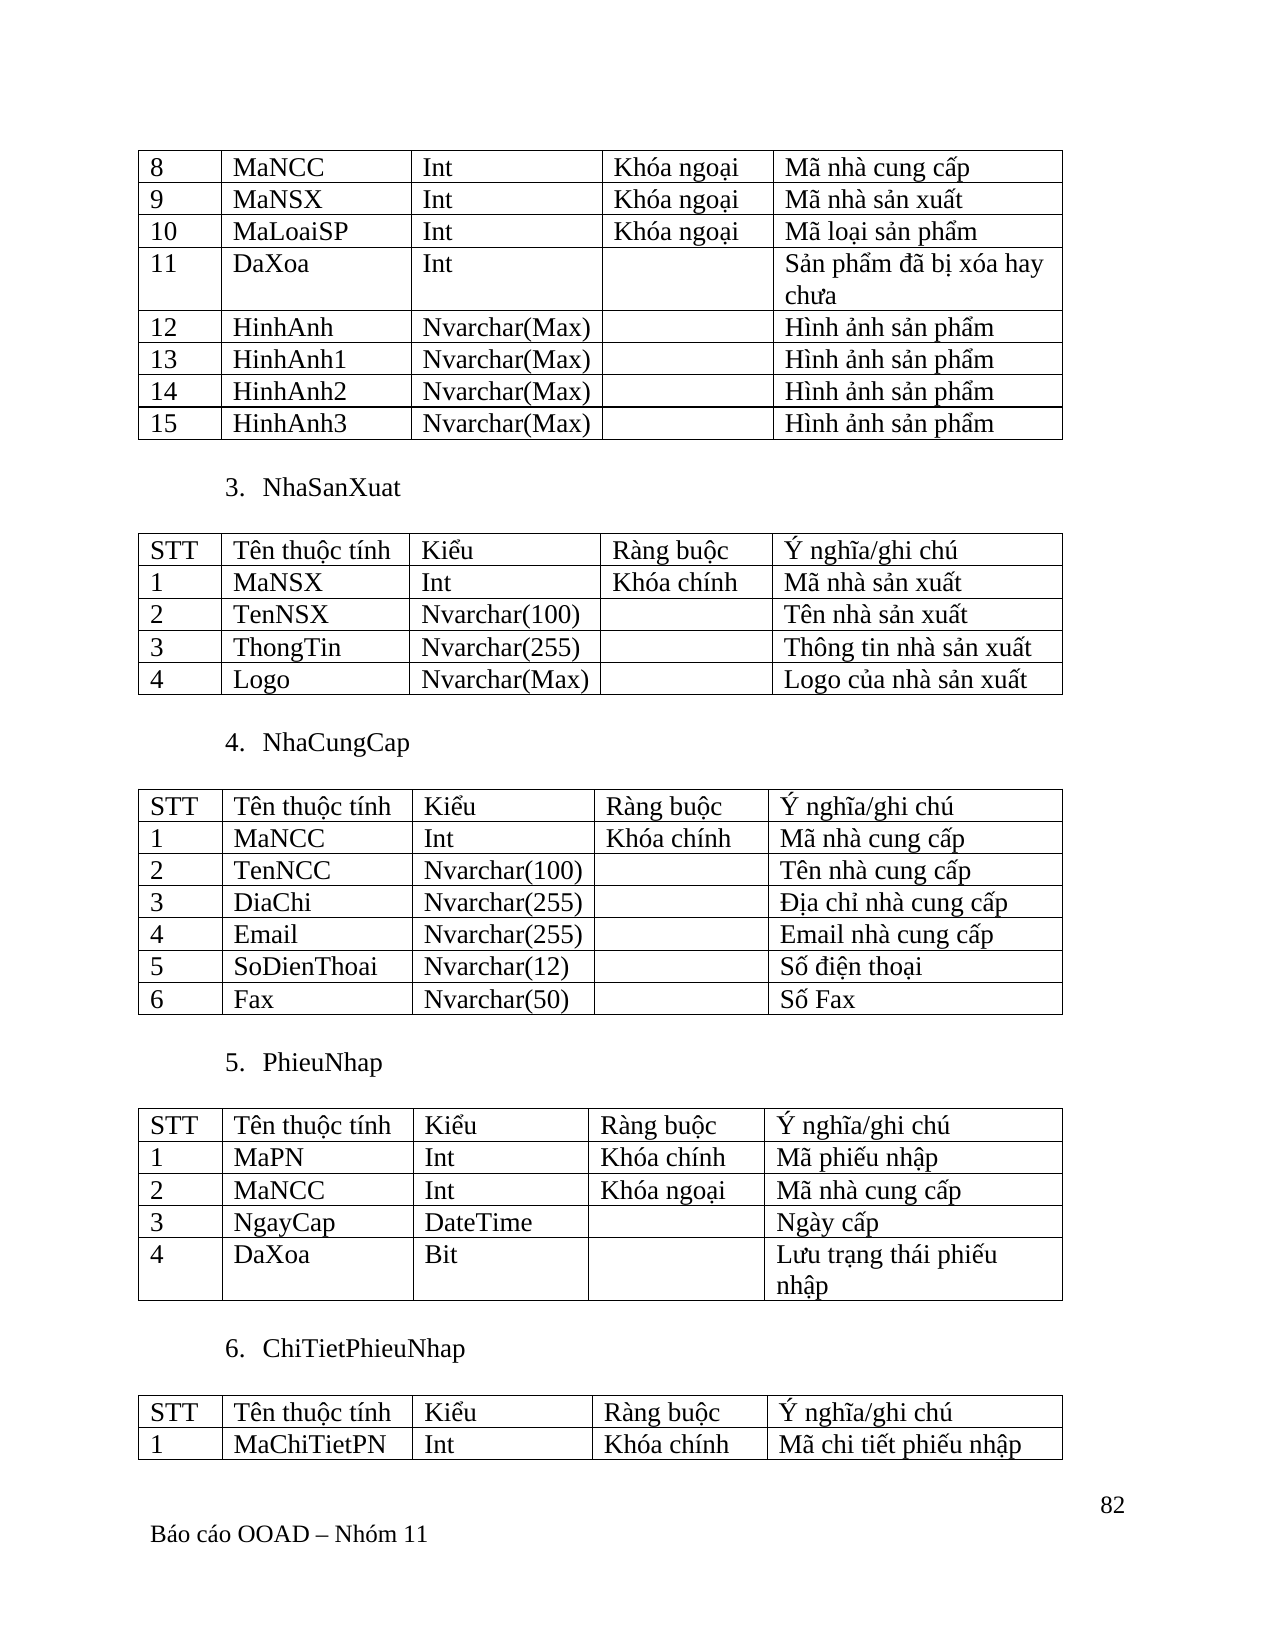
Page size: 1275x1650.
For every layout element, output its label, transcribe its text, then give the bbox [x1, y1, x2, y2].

table_cell Số điện thoại [769, 951, 1062, 982]
table_cell SoDienThoai [223, 951, 412, 982]
table_cell Nvarchar(100) [410, 599, 600, 630]
table_cell [603, 408, 773, 439]
table_cell Int [413, 1428, 592, 1459]
list PhieuNhap [225, 1046, 1125, 1077]
table_cell Int [412, 248, 602, 310]
table_cell MaLoaiSP [222, 215, 411, 247]
table_header Tên thuộc tính [222, 534, 409, 565]
table_cell Lưu trạng thái phiếu nhập [765, 1238, 1062, 1300]
table_cell MaNCC [223, 822, 412, 853]
table_cell Khóa ngoại [603, 183, 773, 214]
table_cell Email [223, 918, 412, 949]
list NhaCungCap [225, 726, 1125, 757]
table_header Kiểu [414, 1109, 588, 1141]
table_cell Int [414, 1142, 588, 1173]
table_cell Sản phẩm đã bị xóa hay chưa [774, 248, 1062, 310]
table_cell TenNSX [222, 599, 409, 630]
table_cell [595, 951, 768, 982]
table_cell Mã nhà cung cấp [769, 822, 1062, 853]
table_cell 4 [139, 1238, 222, 1300]
table_cell Int [413, 822, 594, 853]
table_cell [603, 311, 773, 342]
table_header Kiểu [413, 790, 594, 821]
table_header STT [139, 790, 222, 821]
table_cell DaXoa [222, 248, 411, 310]
table_header STT [139, 534, 221, 565]
table_cell 3 [139, 886, 222, 917]
table_cell Int [412, 215, 602, 247]
table_cell 10 [139, 215, 221, 247]
table_cell DaXoa [223, 1238, 413, 1300]
table_cell [601, 663, 772, 694]
table_header Ràng buộc [601, 534, 772, 565]
table_header Kiểu [413, 1396, 592, 1427]
table_cell 15 [139, 408, 221, 439]
table_cell Nvarchar(12) [413, 951, 594, 982]
table_cell 14 [139, 375, 221, 406]
table_cell MaNSX [222, 183, 411, 214]
table_cell Mã chi tiết phiếu nhập [768, 1428, 1062, 1459]
table_cell [589, 1206, 764, 1237]
table_cell Tên nhà cung cấp [769, 854, 1062, 885]
table_cell 3 [139, 1206, 222, 1237]
table_cell Bit [414, 1238, 588, 1300]
table_cell Nvarchar(Max) [412, 375, 602, 406]
table_cell Logo [222, 663, 409, 694]
table_cell Số Fax [769, 983, 1062, 1014]
table_cell Hình ảnh sản phẩm [774, 408, 1062, 439]
table_header Ý nghĩa/ghi chú [768, 1396, 1062, 1427]
table_cell 1 [139, 1428, 222, 1459]
table_cell [603, 248, 773, 310]
table_cell 12 [139, 311, 221, 342]
table_cell Thông tin nhà sản xuất [773, 631, 1062, 662]
table_cell NgayCap [223, 1206, 413, 1237]
table_cell MaNSX [222, 566, 409, 597]
table_cell Nvarchar(Max) [412, 343, 602, 374]
table_cell 2 [139, 854, 222, 885]
table_cell [595, 918, 768, 949]
table_cell Tên nhà sản xuất [773, 599, 1062, 630]
table_cell Khóa chính [589, 1142, 764, 1173]
table_header Ràng buộc [595, 790, 768, 821]
table_header Kiểu [410, 534, 600, 565]
table_cell 1 [139, 566, 221, 597]
table_cell Email nhà cung cấp [769, 918, 1062, 949]
table_cell HinhAnh1 [222, 343, 411, 374]
table_cell Logo của nhà sản xuất [773, 663, 1062, 694]
table_header Ý nghĩa/ghi chú [765, 1109, 1062, 1141]
table_cell Mã phiếu nhập [765, 1142, 1062, 1173]
table_cell 9 [139, 183, 221, 214]
list NhaSanXuat [225, 471, 1125, 502]
table_cell Int [410, 566, 600, 597]
table_cell Khóa ngoại [589, 1174, 764, 1205]
table_cell 11 [139, 248, 221, 310]
table_cell MaChiTietPN [223, 1428, 412, 1459]
table_cell Nvarchar(Max) [412, 311, 602, 342]
table_cell Mã nhà cung cấp [774, 151, 1062, 182]
table_header Tên thuộc tính [223, 1109, 413, 1141]
table_cell 3 [139, 631, 221, 662]
table_cell Hình ảnh sản phẩm [774, 343, 1062, 374]
table_cell HinhAnh [222, 311, 411, 342]
table_cell 4 [139, 663, 221, 694]
table_header STT [139, 1109, 222, 1141]
table_cell Nvarchar(50) [413, 983, 594, 1014]
table_cell [601, 631, 772, 662]
table_cell HinhAnh3 [222, 408, 411, 439]
table_cell DiaChi [223, 886, 412, 917]
table_cell 8 [139, 151, 221, 182]
table_cell MaNCC [222, 151, 411, 182]
table_cell [601, 599, 772, 630]
table_cell Nvarchar(255) [410, 631, 600, 662]
table_cell Khóa chính [601, 566, 772, 597]
table_cell 2 [139, 1174, 222, 1205]
table_cell [603, 375, 773, 406]
table_cell Int [412, 183, 602, 214]
table_cell 4 [139, 918, 222, 949]
table_header STT [139, 1396, 222, 1427]
table_cell Nvarchar(255) [413, 918, 594, 949]
table_cell Mã nhà sản xuất [773, 566, 1062, 597]
table_cell Mã nhà sản xuất [774, 183, 1062, 214]
table_cell Địa chỉ nhà cung cấp [769, 886, 1062, 917]
table_header Tên thuộc tính [223, 790, 412, 821]
table_cell Fax [223, 983, 412, 1014]
table_cell [603, 343, 773, 374]
table_cell [595, 886, 768, 917]
table_header Ràng buộc [593, 1396, 767, 1427]
table_header Tên thuộc tính [223, 1396, 412, 1427]
table_cell Mã loại sản phẩm [774, 215, 1062, 247]
list ChiTietPhieuNhap [225, 1333, 1125, 1364]
table_header Ý nghĩa/ghi chú [769, 790, 1062, 821]
table_cell [595, 983, 768, 1014]
table_cell Nvarchar(255) [413, 886, 594, 917]
table_cell Khóa chính [593, 1428, 767, 1459]
table_cell Ngày cấp [765, 1206, 1062, 1237]
table_header Ý nghĩa/ghi chú [773, 534, 1062, 565]
table_header Ràng buộc [589, 1109, 764, 1141]
table_cell Mã nhà cung cấp [765, 1174, 1062, 1205]
table_cell 1 [139, 1142, 222, 1173]
table_cell ThongTin [222, 631, 409, 662]
table_cell Nvarchar(Max) [412, 408, 602, 439]
table_cell [589, 1238, 764, 1300]
table_cell Hình ảnh sản phẩm [774, 311, 1062, 342]
table_cell 5 [139, 951, 222, 982]
table_cell Khóa ngoại [603, 151, 773, 182]
table_cell 2 [139, 599, 221, 630]
table_cell 13 [139, 343, 221, 374]
table_cell DateTime [414, 1206, 588, 1237]
table_cell Nvarchar(100) [413, 854, 594, 885]
table_cell 6 [139, 983, 222, 1014]
table_cell Khóa ngoại [603, 215, 773, 247]
table_cell TenNCC [223, 854, 412, 885]
table_cell Khóa chính [595, 822, 768, 853]
table_cell Nvarchar(Max) [410, 663, 600, 694]
table_cell 1 [139, 822, 222, 853]
table_cell HinhAnh2 [222, 375, 411, 406]
table_cell [595, 854, 768, 885]
table_cell MaNCC [223, 1174, 413, 1205]
table_cell Int [414, 1174, 588, 1205]
table_cell Hình ảnh sản phẩm [774, 375, 1062, 406]
table_cell Int [412, 151, 602, 182]
table_cell MaPN [223, 1142, 413, 1173]
